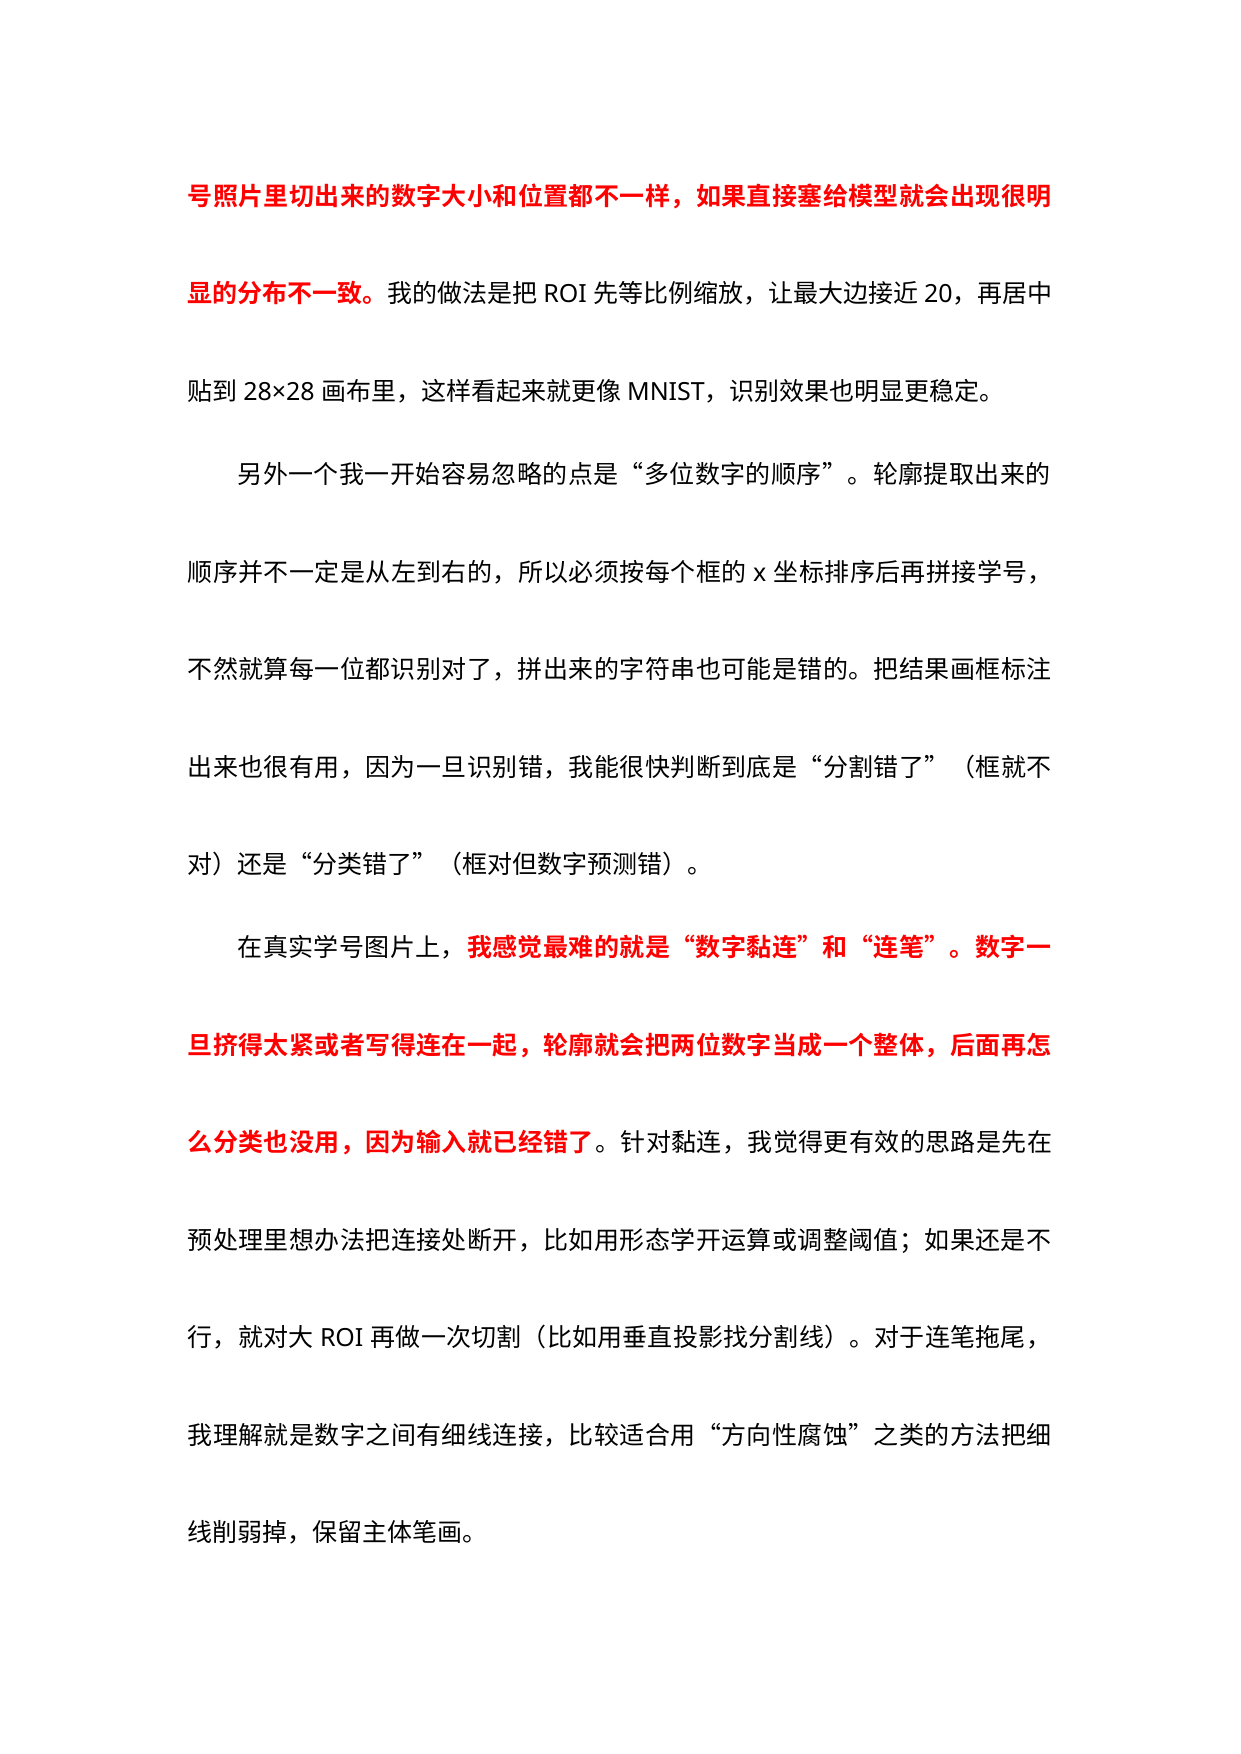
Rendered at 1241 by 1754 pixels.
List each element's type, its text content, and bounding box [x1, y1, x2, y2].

text 在真实学号图片上，我感觉最难的就是“数字黏连”和“连笔”。数字一旦挤得太紧或者写得连在一起，轮廓就会把两位数字当成一个整体，后面再怎么分类也没用，因为输入就已经错了。针对黏连，我觉得更有效的思路是先在预处理里想办法把连接处断开，比如用形态学开运算或调整阈值；如果还是不行，就对大 ROI 再做一次切割（比如用垂直投影找分割线）。对于连笔拖尾，我理解就是数字之间有细线连接，比较适合用“方向性腐蚀”之类的方法把细线削弱掉，保留主体笔画。 [187, 913, 1053, 1563]
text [187, 162, 1053, 422]
text 另外一个我一开始容易忽略的点是“多位数字的顺序”。轮廓提取出来的顺序并不一定是从左到右的，所以必须按每个框的 x 坐标排序后再拼接学号，不然就算每一位都识别对了，拼出来的字符串也可能是错的。把结果画框标注出来也很有用，因为一旦识别错，我能很快判断到底是“分割错了”（框就不对）还是“分类错了”（框对但数字预测错）。 [187, 440, 1053, 895]
